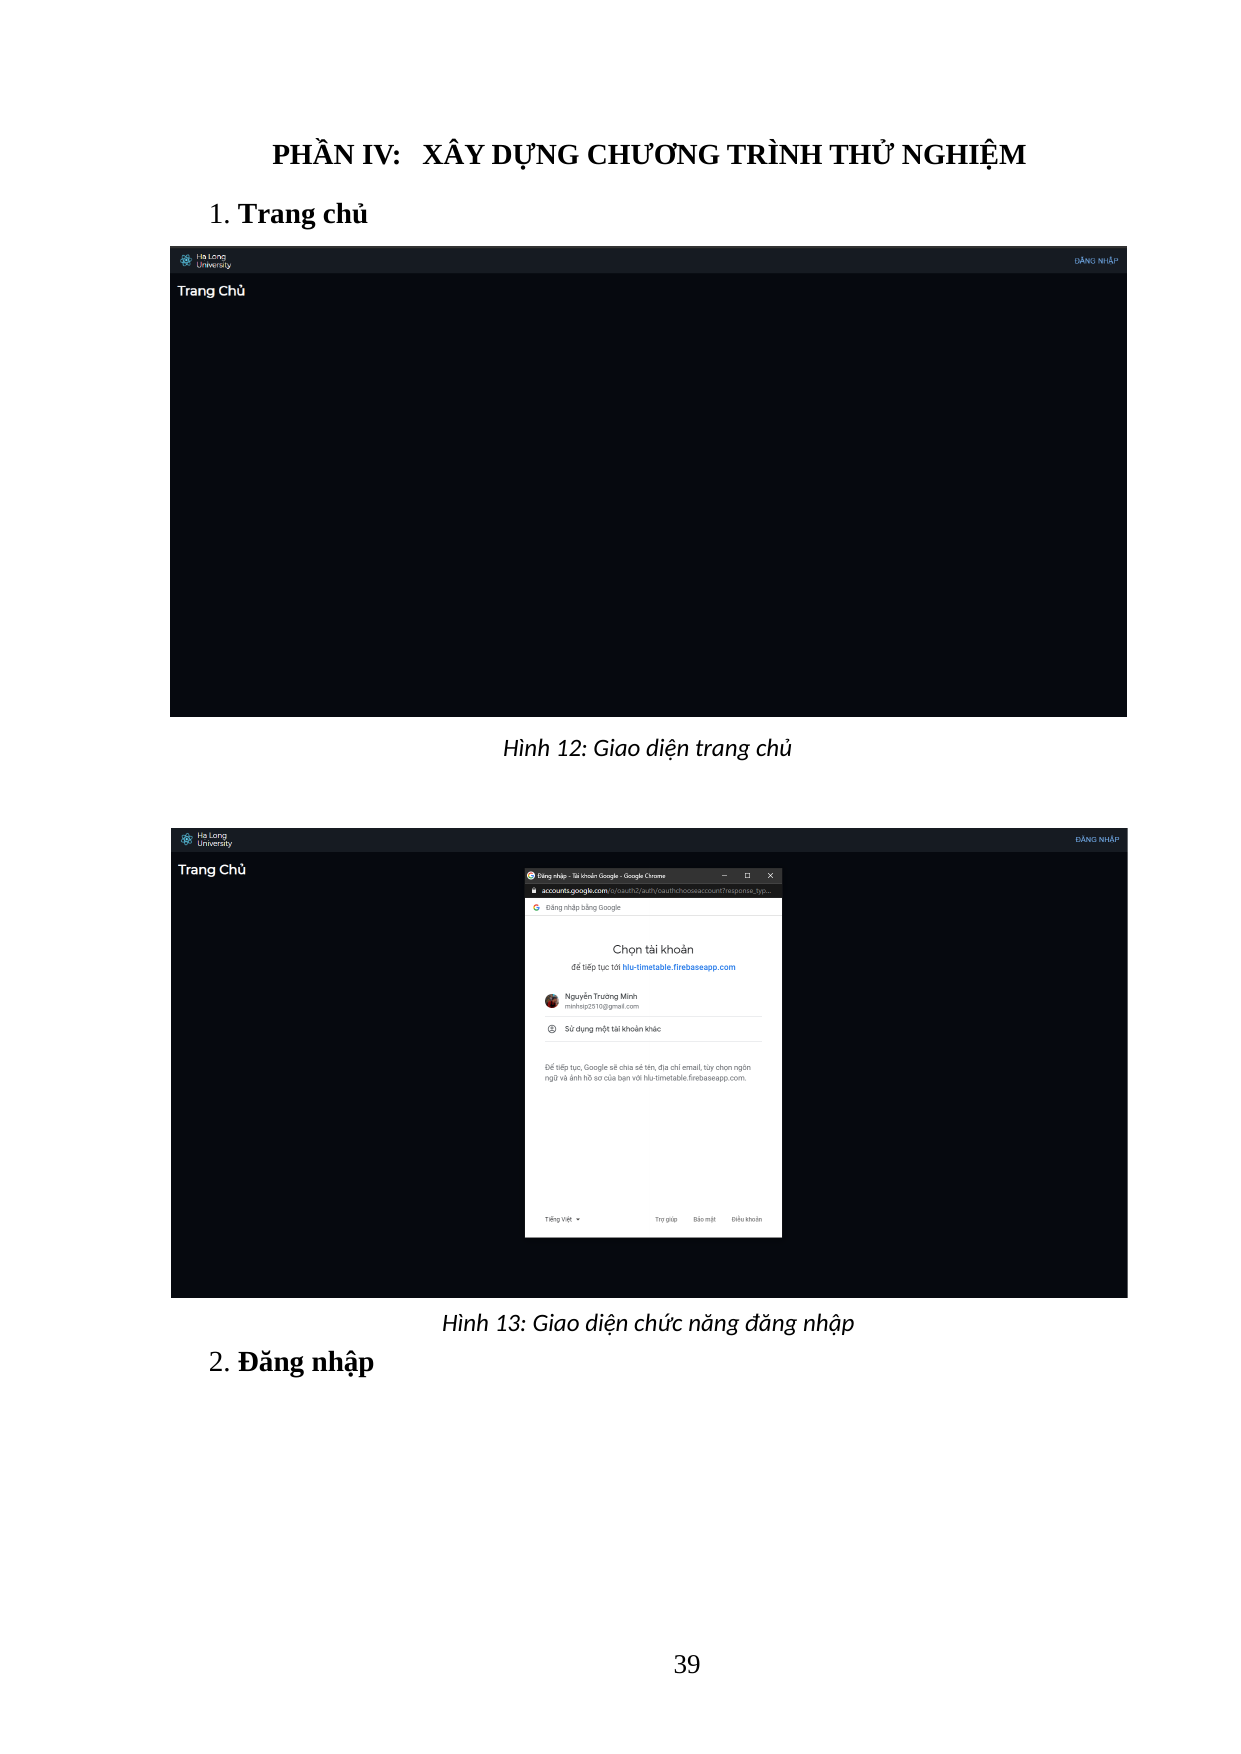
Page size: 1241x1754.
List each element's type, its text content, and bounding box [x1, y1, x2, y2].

subtitle Trang chủ [208, 196, 1128, 229]
subtitle Đăng nhập [208, 1337, 1128, 1377]
picture [171, 828, 1128, 1298]
picture [170, 246, 1127, 717]
subtitle XÂY DỰNG CHƯƠNG TRÌNH THỬ NGHIỆM [171, 137, 1128, 171]
